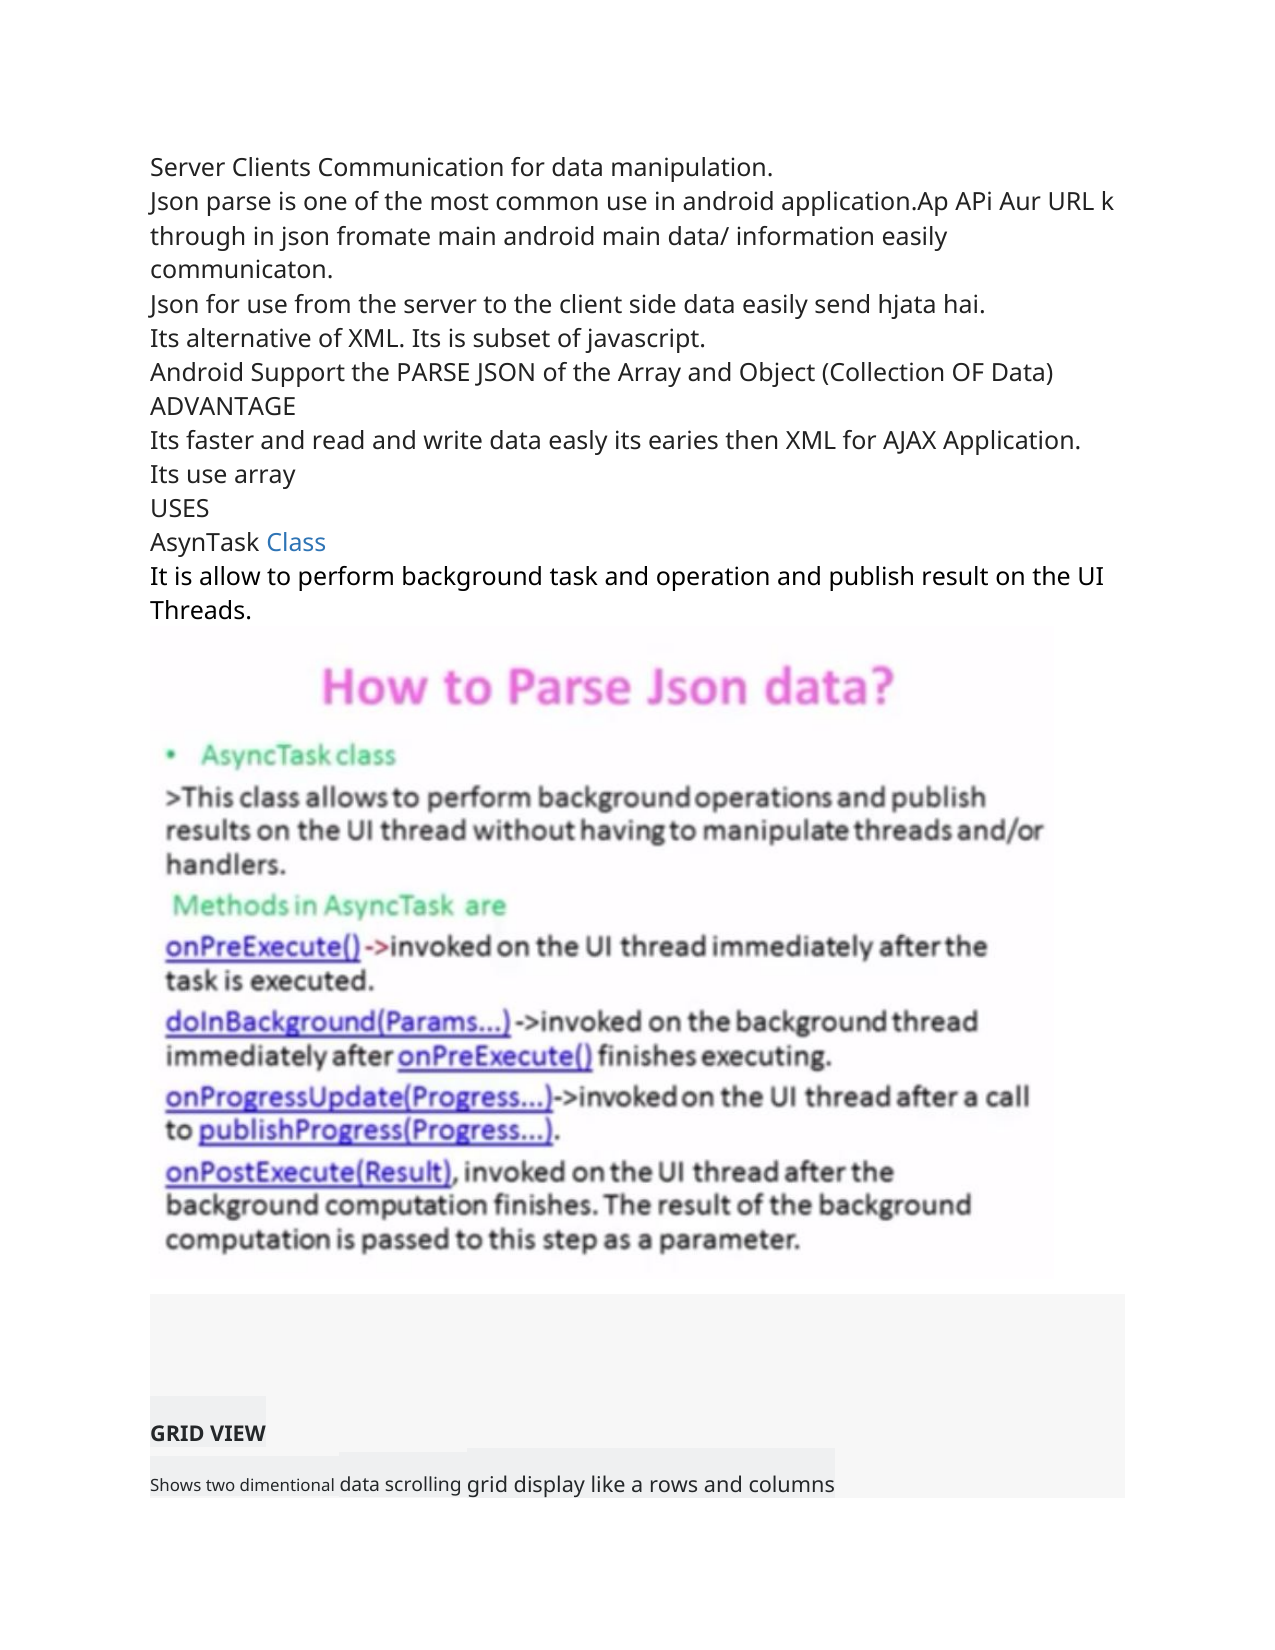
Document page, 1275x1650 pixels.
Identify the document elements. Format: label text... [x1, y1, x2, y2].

text USES AsynTask Class [150, 491, 1125, 559]
text ADVANTAGE [150, 388, 1125, 422]
text Server Clients Communication for data manipulation. Json parse is one of the most common use in android application.Ap APi Aur URL k through in json fromate main android main data/ information easily communicaton. [150, 150, 1125, 286]
text Its faster and read and write data easly its earies then XML for AJAX Application. [150, 422, 1125, 457]
text Android Support the PARSE JSON of the Array and Object (Collection OF Data) [150, 354, 1125, 388]
text Its alternative of XML. Its is subset of javascript. [150, 320, 1125, 354]
text Json for use from the server to the client side data easily send hjata hai. [150, 286, 1125, 320]
text Its use array [150, 457, 1125, 491]
picture [150, 626, 1055, 1279]
